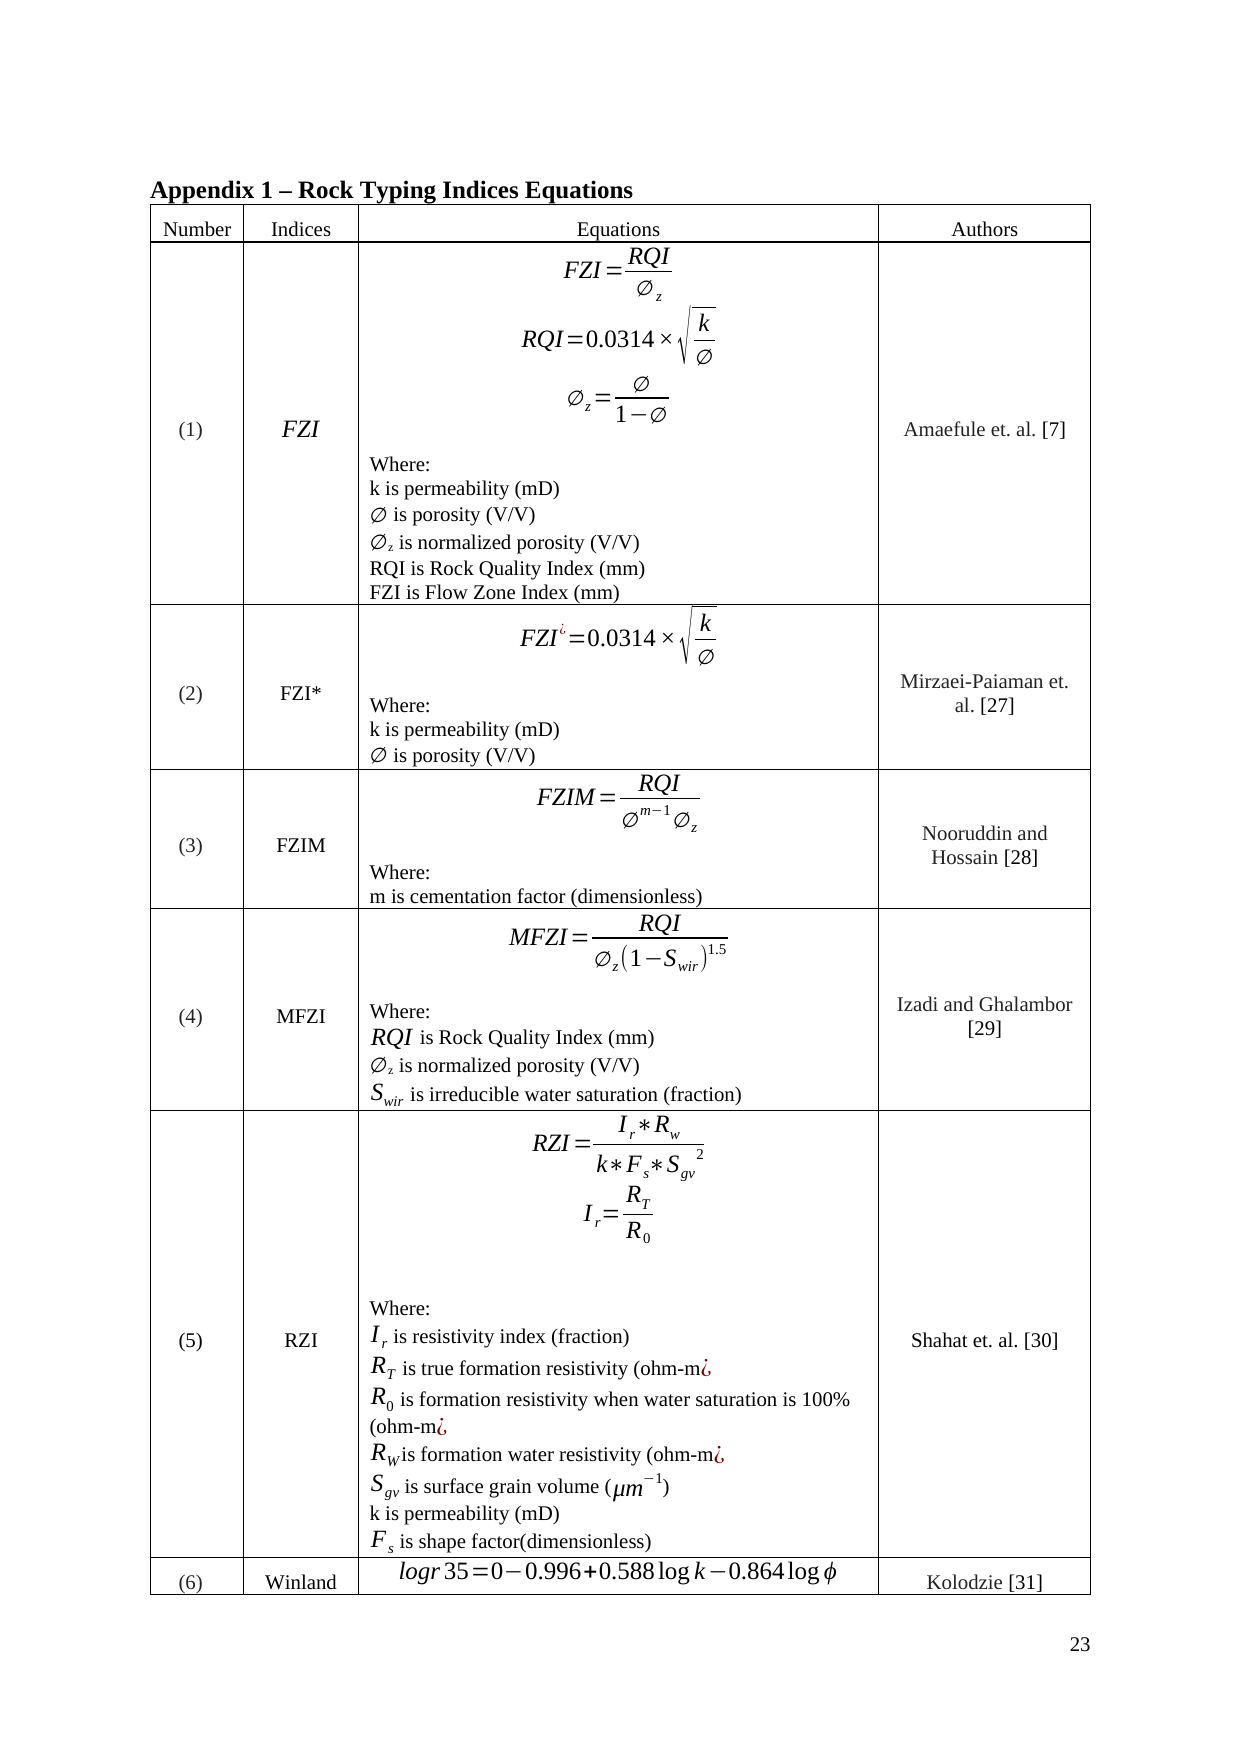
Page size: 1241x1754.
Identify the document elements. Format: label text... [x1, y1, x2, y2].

table_cell [151, 243, 243, 604]
table_cell Where: k is permeability (mD) is porosity (V/V) z is normalized porosity (V/V) RQI is Rock Quality Index (mm) FZI is Flow Zone Index (mm) [359, 243, 878, 604]
table_cell Amaefule et. al. [879, 243, 1090, 604]
table_cell FZIM [244, 770, 358, 908]
table_header Authors [879, 205, 1090, 241]
table_cell Mirzaei-Paiaman et. al. [879, 605, 1090, 768]
table_header Number [151, 205, 243, 241]
table_cell RZI [244, 1111, 358, 1557]
subtitle Appendix 1 – Rock Typing Indices Equations [150, 175, 1090, 204]
table_cell Shahat et. al. [879, 1111, 1090, 1557]
table_cell Where: is resistivity index (fraction) is true formation resistivity (ohm-m is formation resistivity when water saturation is 100% (ohm-m is formation water resistivity (ohm-m is surface grain volume () k is permeability (mD) is shape factor(dimensionless) [359, 1111, 878, 1557]
table_cell Kolodzie [879, 1558, 1090, 1594]
table_cell [151, 770, 243, 908]
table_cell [359, 1558, 878, 1594]
table_cell Where: is Rock Quality Index (mm) z is normalized porosity (V/V) is irreducible water saturation (fraction) [359, 909, 878, 1110]
table_cell MFZI [244, 909, 358, 1110]
table_cell [151, 605, 243, 768]
table_cell [244, 243, 358, 604]
table_cell FZI* [244, 605, 358, 768]
table_header Indices [244, 205, 358, 241]
table_header Equations [359, 205, 878, 241]
table_cell Izadi and Ghalambor [879, 909, 1090, 1110]
table_cell Where: k is permeability (mD) is porosity (V/V) [359, 605, 878, 768]
table_cell Nooruddin and Hossain [879, 770, 1090, 908]
table_cell Winland [244, 1558, 358, 1594]
table_cell [151, 1111, 243, 1557]
table_cell [151, 1558, 243, 1594]
table_cell Where: m is cementation factor (dimensionless) [359, 770, 878, 908]
table_cell [151, 909, 243, 1110]
